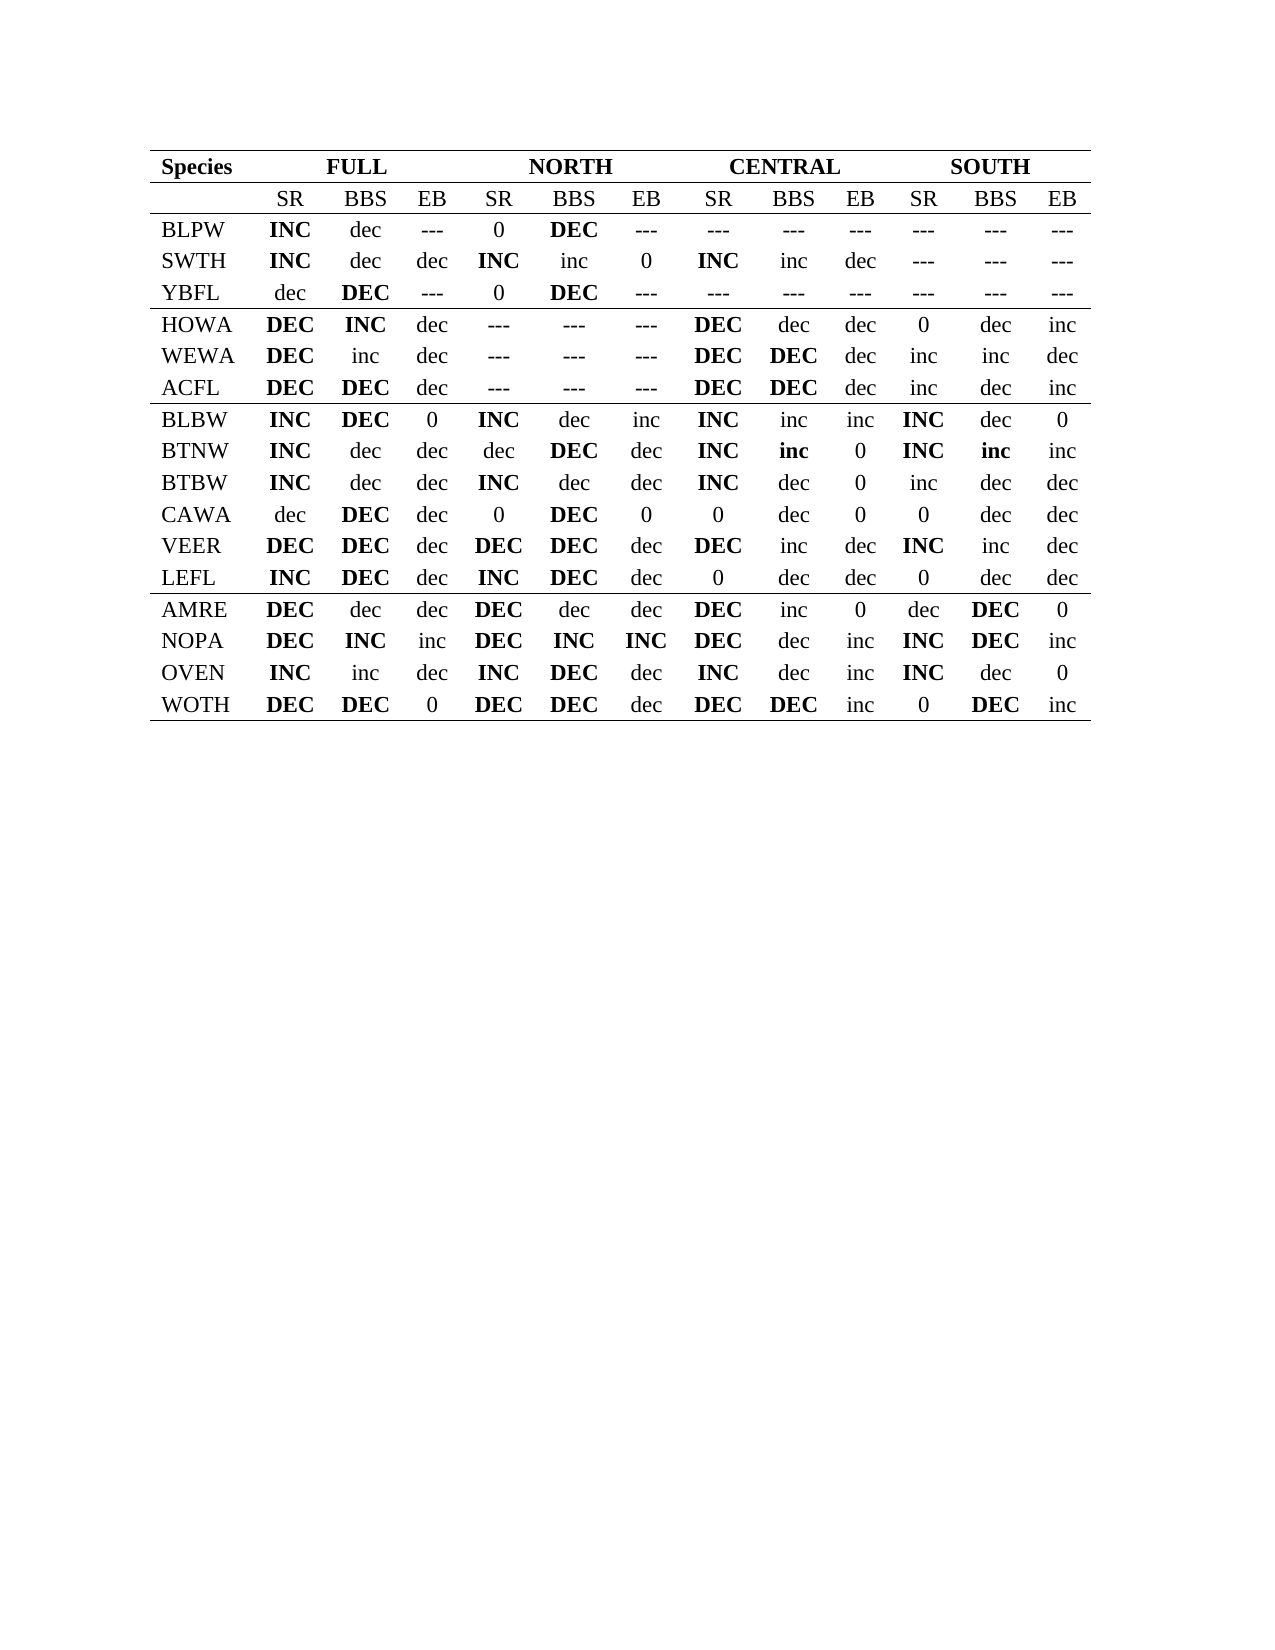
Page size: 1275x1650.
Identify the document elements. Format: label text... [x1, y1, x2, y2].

table_cell DEC [681, 625, 756, 657]
table_cell DEC [461, 625, 536, 657]
table_cell 0 [1033, 404, 1091, 435]
table_cell dec [958, 309, 1033, 340]
table_cell EB [403, 183, 461, 213]
table_cell inc [831, 625, 889, 657]
table_cell VEER [150, 530, 252, 562]
table_cell 0 [889, 688, 958, 720]
table_cell INC [889, 404, 958, 435]
table_cell WOTH [150, 688, 252, 720]
table_cell DEC [958, 688, 1033, 720]
table_cell dec [831, 245, 889, 277]
table_cell dec [536, 404, 612, 435]
table_cell --- [831, 277, 889, 308]
table_cell dec [612, 435, 681, 467]
table_cell dec [958, 404, 1033, 435]
table_cell DEC [681, 340, 756, 372]
table_cell DEC [253, 594, 328, 625]
table_cell DEC [681, 594, 756, 625]
table_cell dec [612, 530, 681, 562]
table_cell DEC [681, 688, 756, 720]
table_cell INC [889, 530, 958, 562]
table_cell DEC [253, 625, 328, 657]
table_cell BLPW [150, 214, 252, 245]
table_cell 0 [403, 688, 461, 720]
table_cell [150, 183, 252, 213]
table_cell dec [889, 594, 958, 625]
table_cell 0 [831, 467, 889, 498]
table_cell EB [1033, 183, 1091, 213]
table_cell dec [1033, 498, 1091, 530]
table_cell inc [831, 404, 889, 435]
table_cell INC [253, 435, 328, 467]
table_header FULL [253, 151, 461, 182]
table_cell BBS [328, 183, 403, 213]
table_cell DEC [253, 688, 328, 720]
table_cell DEC [536, 498, 612, 530]
table_cell dec [958, 498, 1033, 530]
table_cell dec [403, 467, 461, 498]
table_cell BBS [756, 183, 831, 213]
table_cell INC [461, 404, 536, 435]
table_cell DEC [536, 214, 612, 245]
table_cell dec [403, 562, 461, 593]
table_cell dec [253, 498, 328, 530]
table_cell inc [831, 657, 889, 688]
table_cell INC [889, 435, 958, 467]
table_cell DEC [461, 530, 536, 562]
table_cell dec [756, 625, 831, 657]
table_cell inc [756, 435, 831, 467]
table_cell dec [328, 245, 403, 277]
table_cell dec [536, 467, 612, 498]
table_cell YBFL [150, 277, 252, 308]
table_cell inc [756, 530, 831, 562]
table_cell inc [328, 340, 403, 372]
table_cell dec [756, 467, 831, 498]
table_cell inc [403, 625, 461, 657]
table_cell dec [958, 657, 1033, 688]
table_cell SWTH [150, 245, 252, 277]
table_cell dec [831, 340, 889, 372]
table_cell dec [403, 657, 461, 688]
table_cell INC [253, 562, 328, 593]
table_cell INC [681, 467, 756, 498]
table_cell dec [756, 657, 831, 688]
table_cell DEC [253, 340, 328, 372]
table_cell 0 [461, 498, 536, 530]
table_cell dec [253, 277, 328, 308]
table_cell INC [536, 625, 612, 657]
table_cell INC [328, 625, 403, 657]
table_cell 0 [461, 277, 536, 308]
table_cell SR [461, 183, 536, 213]
table_cell --- [889, 245, 958, 277]
table_cell dec [1033, 562, 1091, 593]
table_cell BLBW [150, 404, 252, 435]
table_cell 0 [889, 498, 958, 530]
table_cell 0 [1033, 594, 1091, 625]
table_cell EB [831, 183, 889, 213]
table_cell 0 [889, 562, 958, 593]
table_cell dec [756, 562, 831, 593]
table_cell INC [253, 214, 328, 245]
table_cell SR [253, 183, 328, 213]
table_cell DEC [958, 594, 1033, 625]
table_cell DEC [756, 688, 831, 720]
table_cell --- [1033, 277, 1091, 308]
table_cell --- [1033, 214, 1091, 245]
table_cell INC [253, 467, 328, 498]
table_cell --- [889, 214, 958, 245]
table_header SOUTH [889, 151, 1091, 182]
table_cell 0 [403, 404, 461, 435]
table_cell --- [958, 277, 1033, 308]
table_cell DEC [461, 688, 536, 720]
table_header CENTRAL [681, 151, 889, 182]
table_cell inc [831, 688, 889, 720]
table_cell inc [1033, 435, 1091, 467]
table_cell dec [831, 372, 889, 403]
table_cell inc [1033, 688, 1091, 720]
table_cell DEC [536, 562, 612, 593]
table_cell inc [756, 594, 831, 625]
table_cell inc [1033, 372, 1091, 403]
table_cell inc [889, 467, 958, 498]
table_cell dec [958, 372, 1033, 403]
table_cell dec [328, 467, 403, 498]
table_cell BBS [958, 183, 1033, 213]
table_cell DEC [536, 530, 612, 562]
table_cell dec [958, 562, 1033, 593]
table_cell INC [461, 245, 536, 277]
table_cell DEC [681, 372, 756, 403]
table_cell DEC [536, 657, 612, 688]
table_cell --- [681, 277, 756, 308]
table_cell dec [461, 435, 536, 467]
table_cell DEC [328, 688, 403, 720]
table_cell BTNW [150, 435, 252, 467]
table_cell DEC [253, 530, 328, 562]
table_cell dec [831, 530, 889, 562]
table_cell dec [403, 530, 461, 562]
table_cell INC [681, 435, 756, 467]
table_cell dec [536, 594, 612, 625]
table_cell dec [612, 467, 681, 498]
table_cell inc [612, 404, 681, 435]
table_cell DEC [253, 372, 328, 403]
table_cell DEC [756, 372, 831, 403]
table_cell DEC [536, 688, 612, 720]
table_cell EB [612, 183, 681, 213]
table_cell --- [756, 277, 831, 308]
table_cell DEC [536, 435, 612, 467]
table_cell 0 [681, 562, 756, 593]
table_cell --- [536, 372, 612, 403]
table_cell DEC [328, 498, 403, 530]
table_cell dec [403, 435, 461, 467]
table_cell CAWA [150, 498, 252, 530]
table_cell dec [1033, 340, 1091, 372]
table_cell INC [461, 657, 536, 688]
table_cell INC [328, 309, 403, 340]
table_cell INC [889, 657, 958, 688]
table_cell DEC [681, 309, 756, 340]
table_cell --- [889, 277, 958, 308]
table_cell LEFL [150, 562, 252, 593]
table_cell DEC [328, 530, 403, 562]
table_cell INC [681, 657, 756, 688]
table_cell INC [253, 657, 328, 688]
table_cell BBS [536, 183, 612, 213]
table_cell dec [328, 214, 403, 245]
table_cell dec [403, 309, 461, 340]
table_cell --- [461, 372, 536, 403]
table_cell --- [612, 340, 681, 372]
table_cell --- [1033, 245, 1091, 277]
table_cell dec [612, 594, 681, 625]
table_cell --- [612, 277, 681, 308]
table_cell dec [328, 594, 403, 625]
table_cell DEC [958, 625, 1033, 657]
table_cell dec [831, 562, 889, 593]
table_cell dec [403, 372, 461, 403]
table_cell --- [403, 214, 461, 245]
table_cell 0 [612, 498, 681, 530]
table_cell --- [958, 245, 1033, 277]
table_cell inc [958, 340, 1033, 372]
table_cell dec [958, 467, 1033, 498]
table_cell dec [403, 498, 461, 530]
table_cell --- [612, 372, 681, 403]
table_cell 0 [831, 498, 889, 530]
table_cell --- [461, 340, 536, 372]
table_cell DEC [328, 404, 403, 435]
table_cell INC [461, 467, 536, 498]
table_cell inc [1033, 625, 1091, 657]
table_cell --- [612, 214, 681, 245]
table_cell 0 [461, 214, 536, 245]
table_cell inc [958, 435, 1033, 467]
table_cell OVEN [150, 657, 252, 688]
table_cell inc [958, 530, 1033, 562]
table_cell --- [612, 309, 681, 340]
table_cell INC [889, 625, 958, 657]
table_cell INC [612, 625, 681, 657]
table_cell dec [612, 688, 681, 720]
table_cell inc [756, 404, 831, 435]
table_cell --- [536, 340, 612, 372]
table_cell dec [756, 498, 831, 530]
table_cell 0 [681, 498, 756, 530]
table_header NORTH [461, 151, 681, 182]
table_header Species [150, 151, 252, 182]
table_cell inc [536, 245, 612, 277]
table_cell dec [403, 594, 461, 625]
table_cell SR [681, 183, 756, 213]
table_cell INC [681, 404, 756, 435]
table_cell --- [831, 214, 889, 245]
table_cell INC [253, 245, 328, 277]
table_cell NOPA [150, 625, 252, 657]
table_cell HOWA [150, 309, 252, 340]
table_cell --- [681, 214, 756, 245]
table_cell DEC [328, 562, 403, 593]
table_cell dec [756, 309, 831, 340]
table_cell dec [1033, 467, 1091, 498]
table_cell DEC [328, 372, 403, 403]
table_cell DEC [756, 340, 831, 372]
table_cell dec [612, 562, 681, 593]
table_cell inc [889, 372, 958, 403]
table_cell --- [461, 309, 536, 340]
table_cell 0 [831, 594, 889, 625]
table_cell DEC [328, 277, 403, 308]
table_cell INC [461, 562, 536, 593]
table_cell DEC [461, 594, 536, 625]
table_cell inc [1033, 309, 1091, 340]
table_cell 0 [612, 245, 681, 277]
table_cell dec [403, 245, 461, 277]
table_cell DEC [253, 309, 328, 340]
table_cell 0 [889, 309, 958, 340]
table_cell INC [681, 245, 756, 277]
table_cell DEC [681, 530, 756, 562]
table_cell WEWA [150, 340, 252, 372]
table_cell dec [403, 340, 461, 372]
table_cell AMRE [150, 594, 252, 625]
table_cell 0 [831, 435, 889, 467]
table_cell --- [403, 277, 461, 308]
table_cell dec [831, 309, 889, 340]
table_cell inc [328, 657, 403, 688]
table_cell --- [536, 309, 612, 340]
table_cell dec [1033, 530, 1091, 562]
table_cell 0 [1033, 657, 1091, 688]
table_cell --- [958, 214, 1033, 245]
table_cell inc [889, 340, 958, 372]
table_cell inc [756, 245, 831, 277]
table_cell INC [253, 404, 328, 435]
table_cell SR [889, 183, 958, 213]
table_cell dec [612, 657, 681, 688]
table_cell dec [328, 435, 403, 467]
table_cell --- [756, 214, 831, 245]
table_cell BTBW [150, 467, 252, 498]
table_cell DEC [536, 277, 612, 308]
table_cell ACFL [150, 372, 252, 403]
